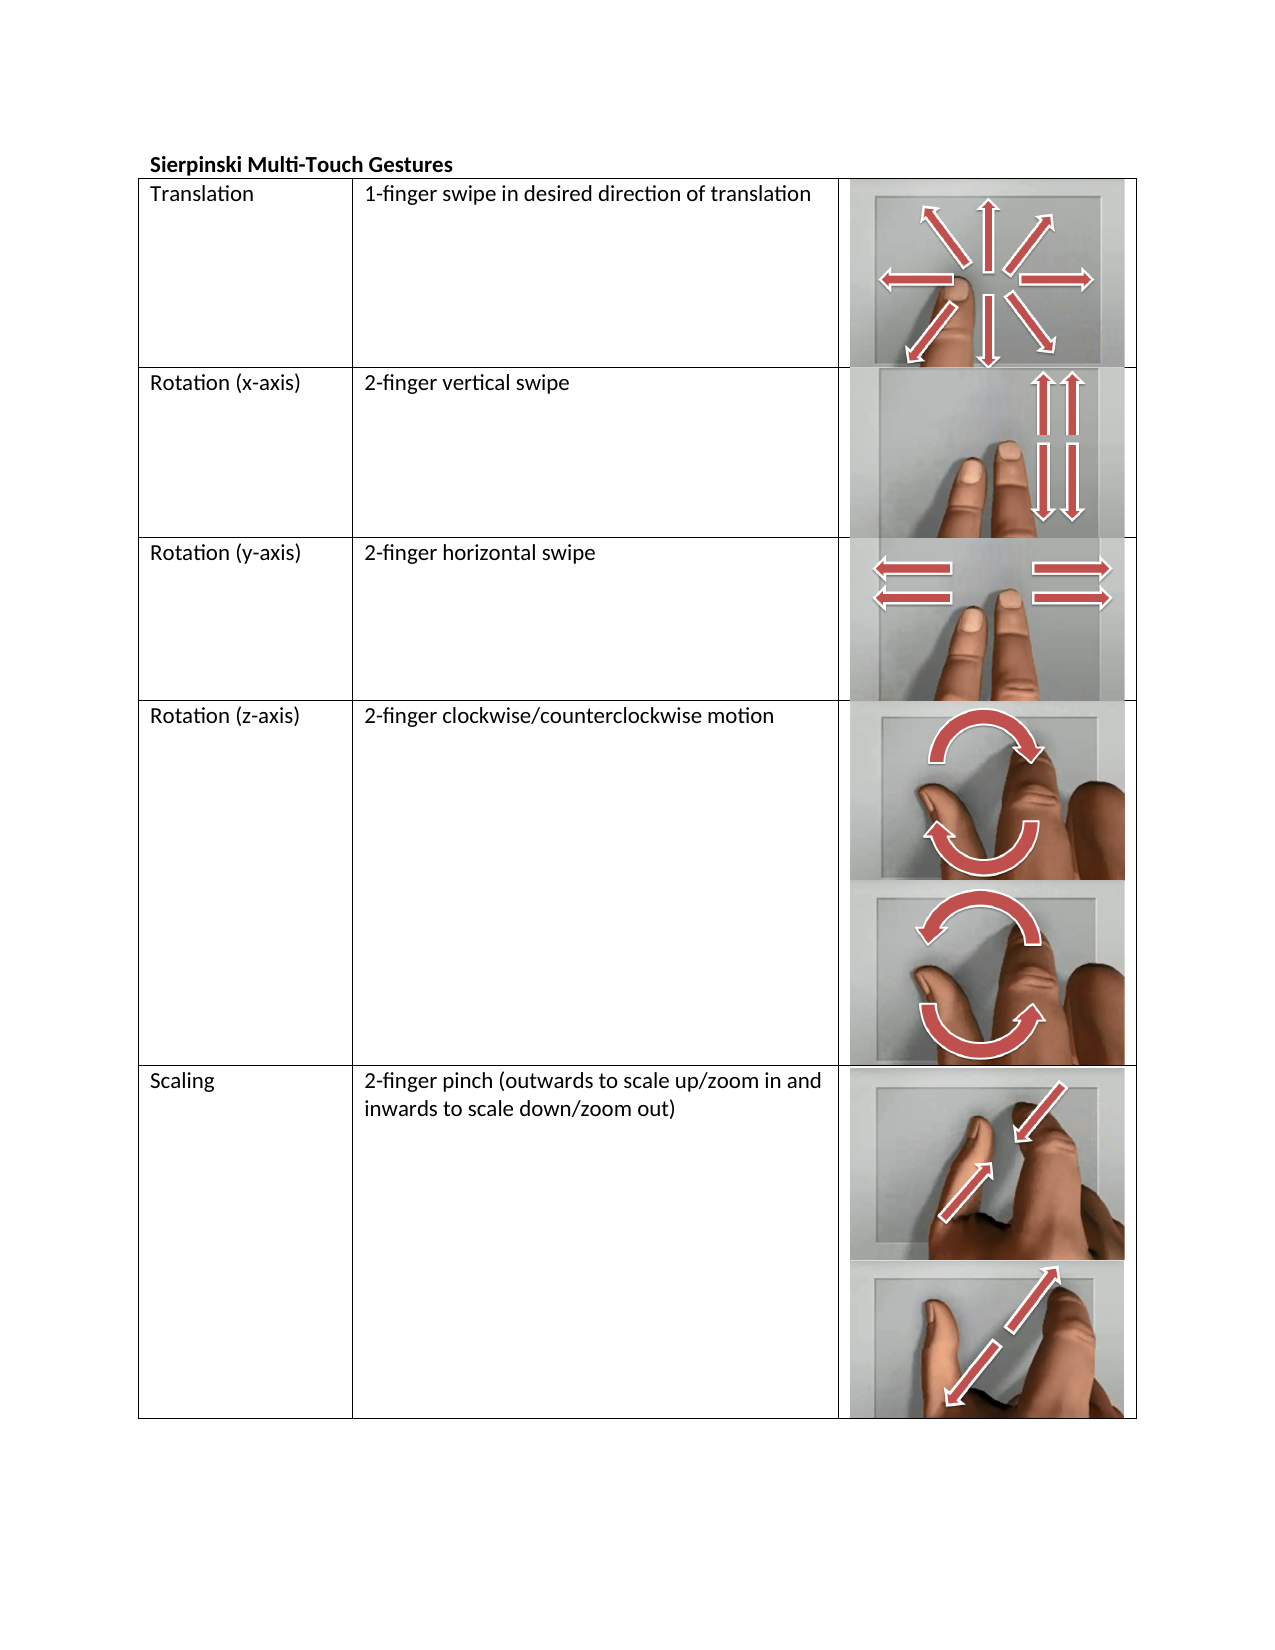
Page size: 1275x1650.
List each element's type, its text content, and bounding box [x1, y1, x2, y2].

table_cell 2-finger horizontal swipe [353, 538, 838, 700]
table_cell 2-finger vertical swipe [353, 368, 838, 537]
table_cell Rotation (y-axis) [139, 538, 352, 700]
picture [850, 179, 1125, 1065]
table_header 1-finger swipe in desired direction of translation [353, 179, 838, 367]
table_cell [1125, 701, 1136, 1065]
table_cell Rotation (x-axis) [139, 368, 352, 537]
table_header Translation [139, 179, 352, 367]
table_cell [839, 1066, 850, 1418]
table_header [1125, 179, 1136, 367]
text Sierpinski Multi-Touch Gestures [150, 150, 1125, 178]
table_cell [1125, 538, 1136, 700]
table_cell Rotation (z-axis) [139, 701, 352, 1065]
table_cell 2-finger pinch (outwards to scale up/zoom in and inwards to scale down/zoom out) [353, 1066, 838, 1418]
table_cell 2-finger clockwise/counterclockwise motion [353, 701, 838, 1065]
table_cell Scaling [139, 1066, 352, 1418]
table_cell [1125, 1066, 1136, 1418]
table_header [839, 179, 850, 367]
table_cell [839, 538, 850, 700]
table_cell [839, 368, 850, 537]
table_cell [1125, 368, 1136, 537]
picture [850, 1066, 1125, 1418]
table_cell [839, 701, 850, 1065]
